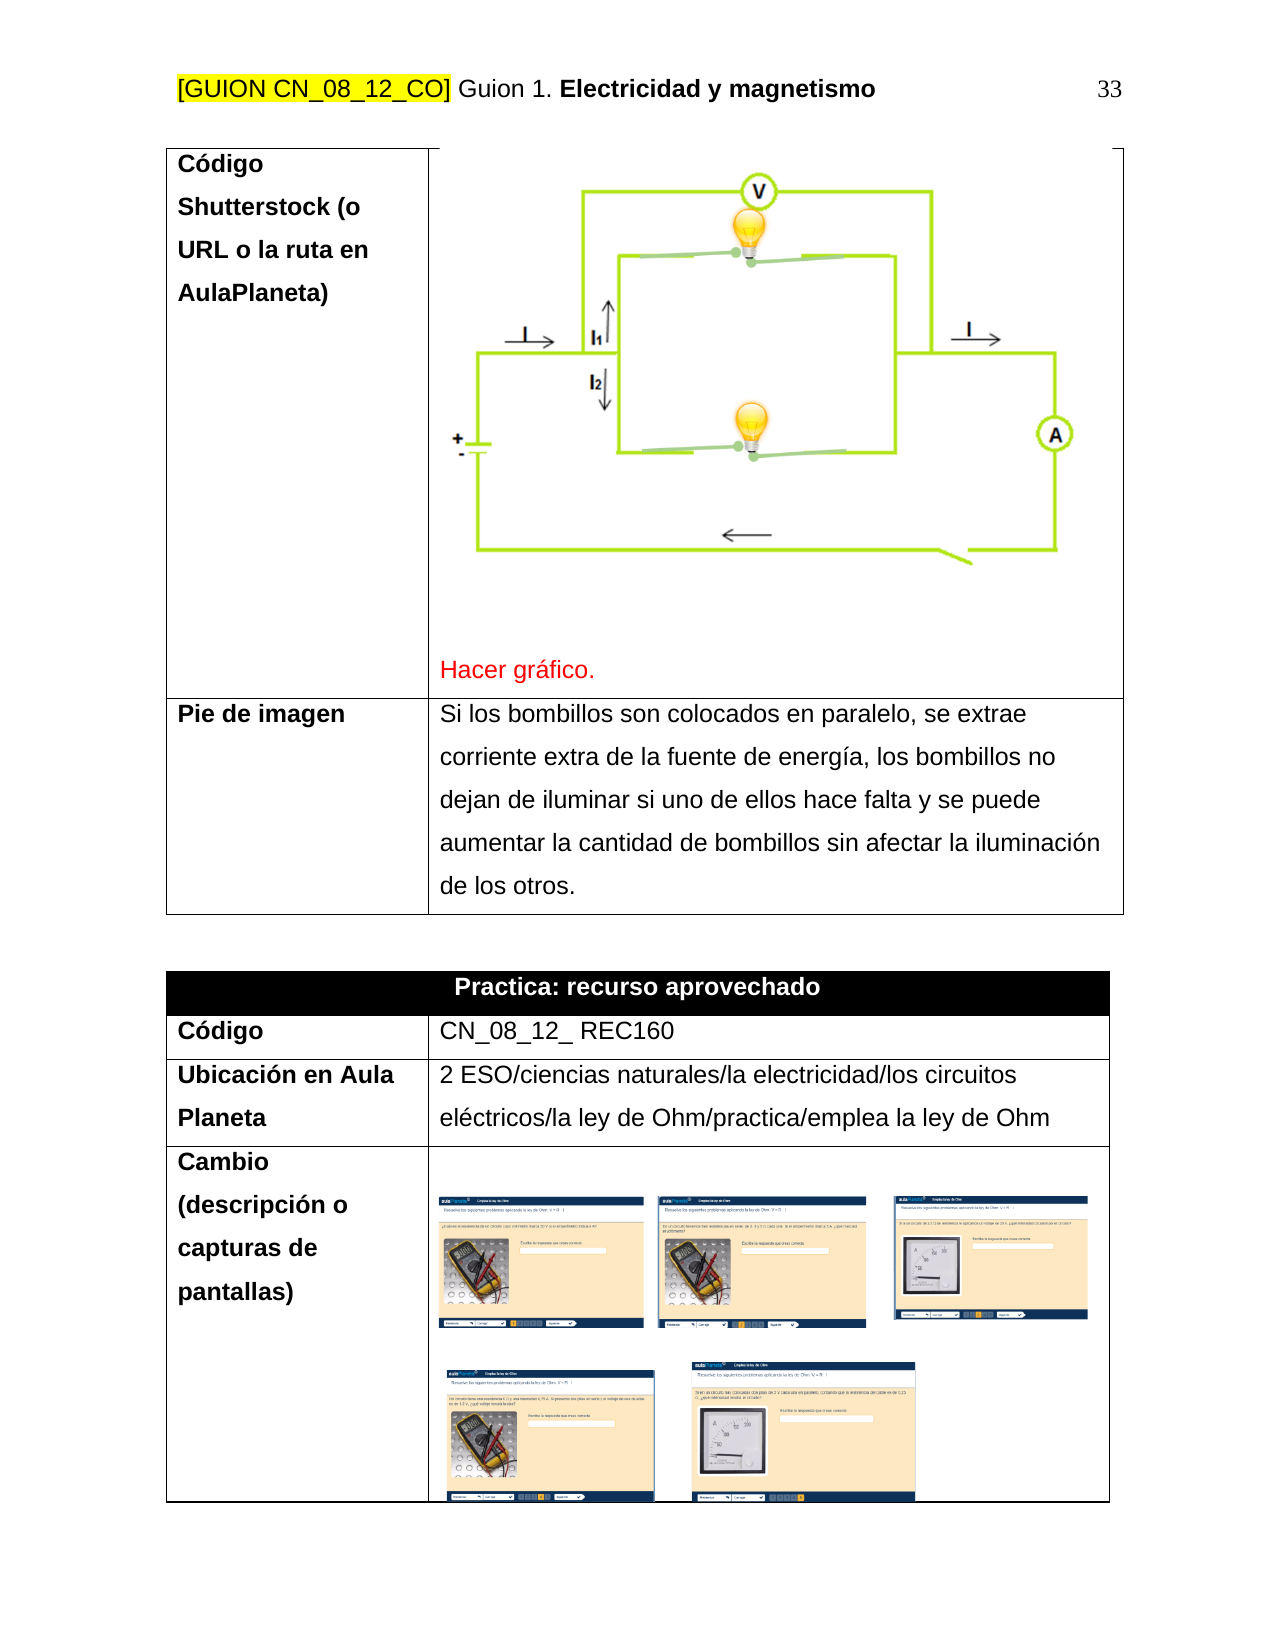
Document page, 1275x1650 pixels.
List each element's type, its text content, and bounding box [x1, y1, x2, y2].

table_cell Hacer gráfico. [429, 149, 1123, 698]
picture [691, 1362, 916, 1502]
picture [439, 148, 1113, 597]
picture [657, 1196, 867, 1328]
table_cell Si los bombillos son colocados en paralelo, se extrae corriente extra de la fuente de energía, los bombillos no dejan de iluminar si uno de ellos hace falta y se puede aumentar la cantidad de bombillos sin afectar la iluminación de los otros. [429, 699, 1123, 914]
table_header Practica: recurso aprovechado [167, 972, 1109, 1015]
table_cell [429, 1147, 1109, 1501]
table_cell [167, 1147, 428, 1501]
picture [438, 1196, 644, 1328]
table_cell CN_08_12_ REC160 [429, 1016, 1109, 1059]
table_cell Pie de imagen [167, 699, 428, 914]
table_cell Código [167, 1016, 428, 1059]
table_cell Código Shutterstock (o URL o la ruta en AulaPlaneta) [167, 149, 428, 698]
picture [446, 1370, 655, 1502]
picture [893, 1196, 1088, 1320]
table_cell 2 ESO/ciencias naturales/la electricidad/los circuitos eléctricos/la ley de Ohm/practica/emplea la ley de Ohm [429, 1060, 1109, 1146]
table_cell Ubicación en Aula Planeta [167, 1060, 428, 1146]
